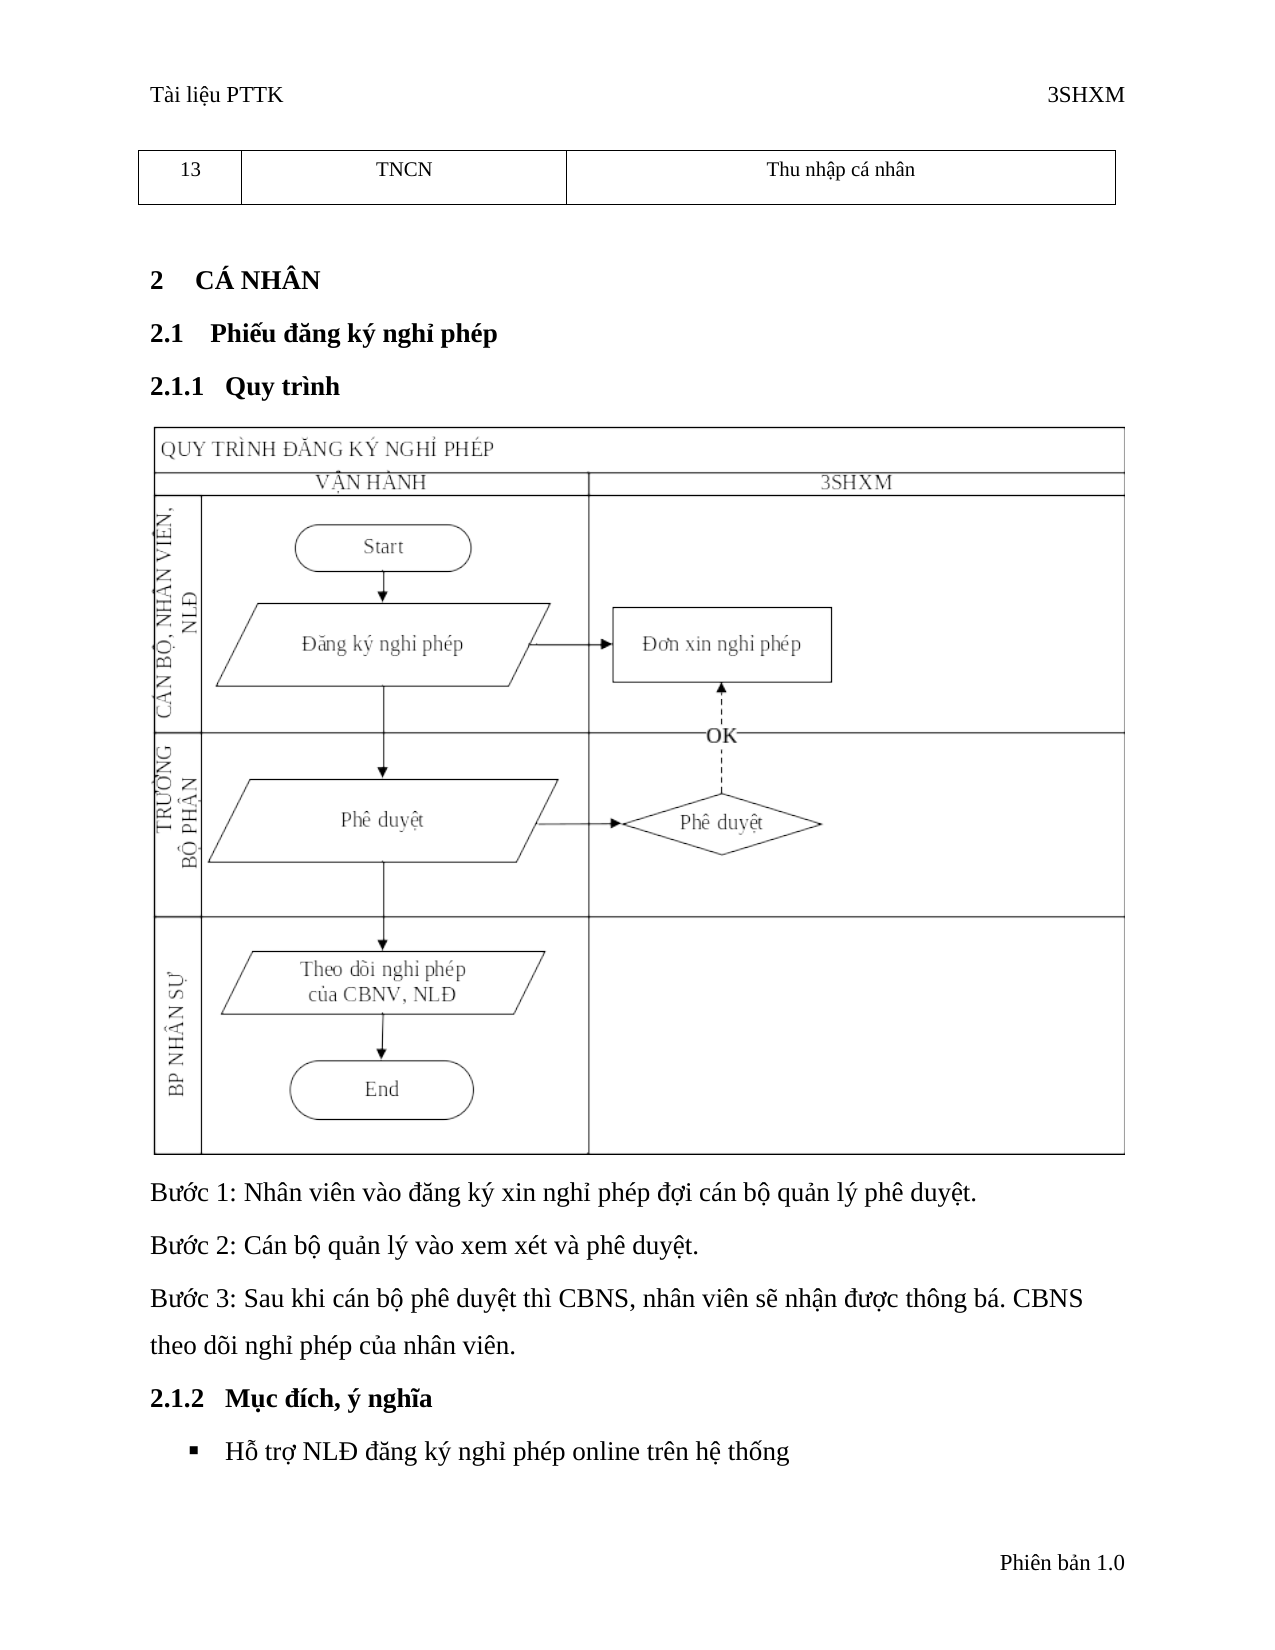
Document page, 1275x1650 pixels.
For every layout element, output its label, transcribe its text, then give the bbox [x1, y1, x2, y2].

table_cell TNCN [242, 151, 566, 204]
subtitle Quy trình [150, 370, 1125, 401]
text Bước 3: Sau khi cán bộ phê duyệt thì CBNS, nhân viên sẽ nhận được thông bá. CBNS theo dõi nghỉ phép của nhân viên. [150, 1282, 1125, 1360]
subtitle Mục đích, ý nghĩa [150, 1382, 1125, 1413]
list Hỗ trợ NLĐ đăng ký nghỉ phép online trên hệ thống [187, 1434, 1125, 1466]
subtitle Cá Nhân [150, 264, 1125, 296]
text Bước 2: Cán bộ quản lý vào xem xét và phê duyệt. [150, 1229, 1125, 1260]
table_cell Thu nhập cá nhân [567, 151, 1115, 204]
subtitle Phiếu đăng ký nghỉ phép [150, 317, 1125, 348]
text Bước 1: Nhân viên vào đăng ký xin nghỉ phép đợi cán bộ quản lý phê duyệt. [150, 1176, 1125, 1207]
table_cell 13 [139, 151, 241, 204]
